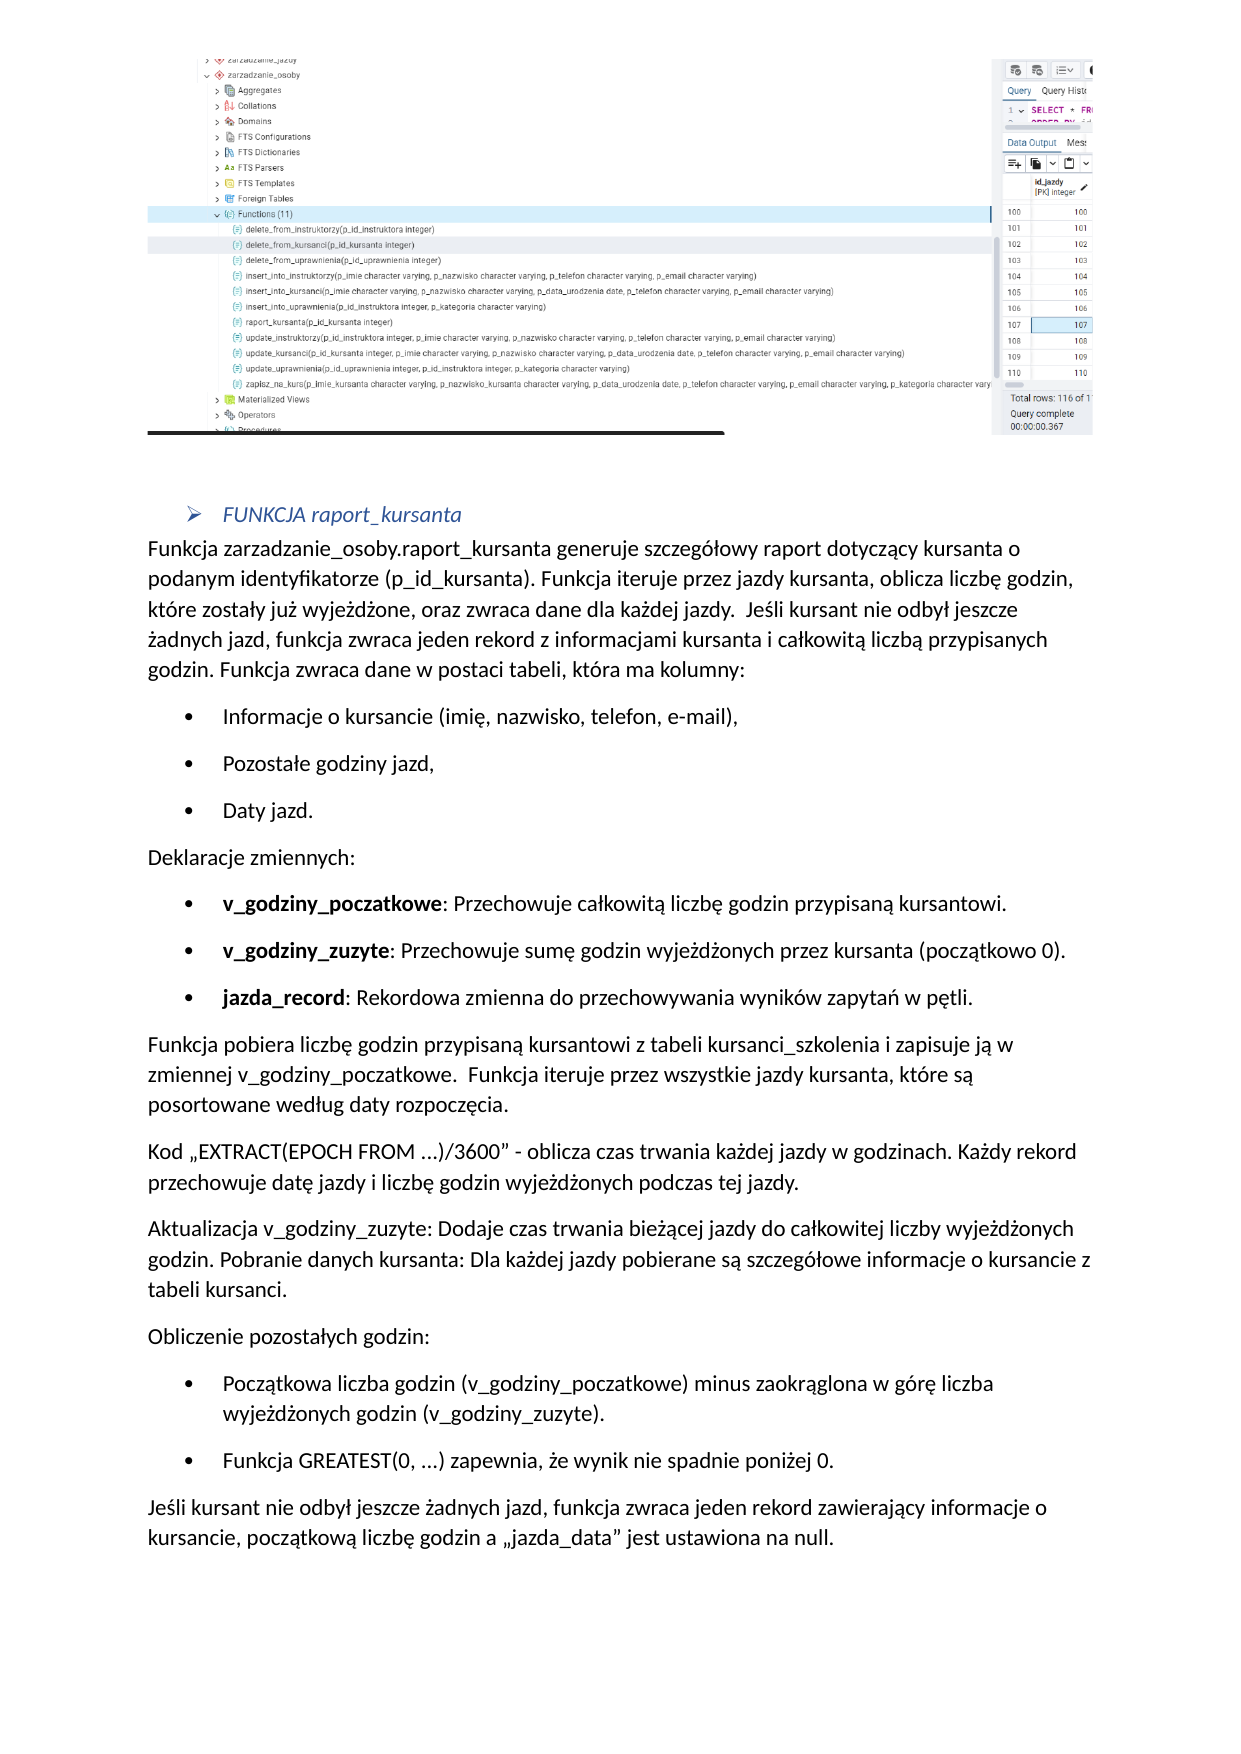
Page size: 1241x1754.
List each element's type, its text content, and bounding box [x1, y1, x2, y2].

text Aktualizacja v_godziny_zuzyte: Dodaje czas trwania bieżącej jazdy do całkowitej liczby wyjeżdżonych godzin. Pobranie danych kursanta: Dla każdej jazdy pobierane są szczegółowe informacje o kursancie z tabeli kursanci. [148, 1214, 1093, 1303]
text Obliczenie pozostałych godzin: [148, 1322, 1093, 1350]
subtitle FUNKCJA raport_kursanta [185, 500, 1093, 528]
text Kod „EXTRACT(EPOCH FROM ...)/3600” - oblicza czas trwania każdej jazdy w godzinach. Każdy rekord przechowuje datę jazdy i liczbę godzin wyjeżdżonych podczas tej jazdy. [148, 1137, 1093, 1196]
list Pozostałe godziny jazd, [185, 749, 1093, 777]
text Funkcja zarzadzanie_osoby.raport_kursanta generuje szczegółowy raport dotyczący kursanta o podanym identyfikatorze (p_id_kursanta). Funkcja iteruje przez jazdy kursanta, oblicza liczbę godzin, które zostały już wyjeżdżone, oraz zwraca dane dla każdej jazdy. Jeśli kursant nie odbył jeszcze żadnych jazd, funkcja zwraca jeden rekord z informacjami kursanta i całkowitą liczbą przypisanych godzin. Funkcja zwraca dane w postaci tabeli, która ma kolumny: [148, 534, 1093, 683]
list Daty jazd. [185, 796, 1093, 824]
text Deklaracje zmiennych: [148, 843, 1093, 871]
list v_godziny_zuzyte: Przechowuje sumę godzin wyjeżdżonych przez kursanta (początkowo 0). [185, 936, 1093, 964]
list Funkcja GREATEST(0, ...) zapewnia, że wynik nie spadnie poniżej 0. [185, 1446, 1093, 1474]
text Jeśli kursant nie odbył jeszcze żadnych jazd, funkcja zwraca jeden rekord zawierający informacje o kursancie, początkową liczbę godzin a „jazda_data” jest ustawiona na null. [148, 1493, 1093, 1551]
list Początkowa liczba godzin (v_godziny_poczatkowe) minus zaokrąglona w górę liczba wyjeżdżonych godzin (v_godziny_zuzyte). [185, 1369, 1093, 1427]
list v_godziny_poczatkowe: Przechowuje całkowitą liczbę godzin przypisaną kursantowi. [185, 889, 1093, 917]
list Informacje o kursancie (imię, nazwisko, telefon, e-mail), [185, 702, 1093, 730]
text Funkcja pobiera liczbę godzin przypisaną kursantowi z tabeli kursanci_szkolenia i zapisuje ją w zmiennej v_godziny_poczatkowe. Funkcja iteruje przez wszystkie jazdy kursanta, które są posortowane według daty rozpoczęcia. [148, 1030, 1093, 1118]
picture [147, 59, 1093, 435]
list jazda_record: Rekordowa zmienna do przechowywania wyników zapytań w pętli. [185, 983, 1093, 1011]
